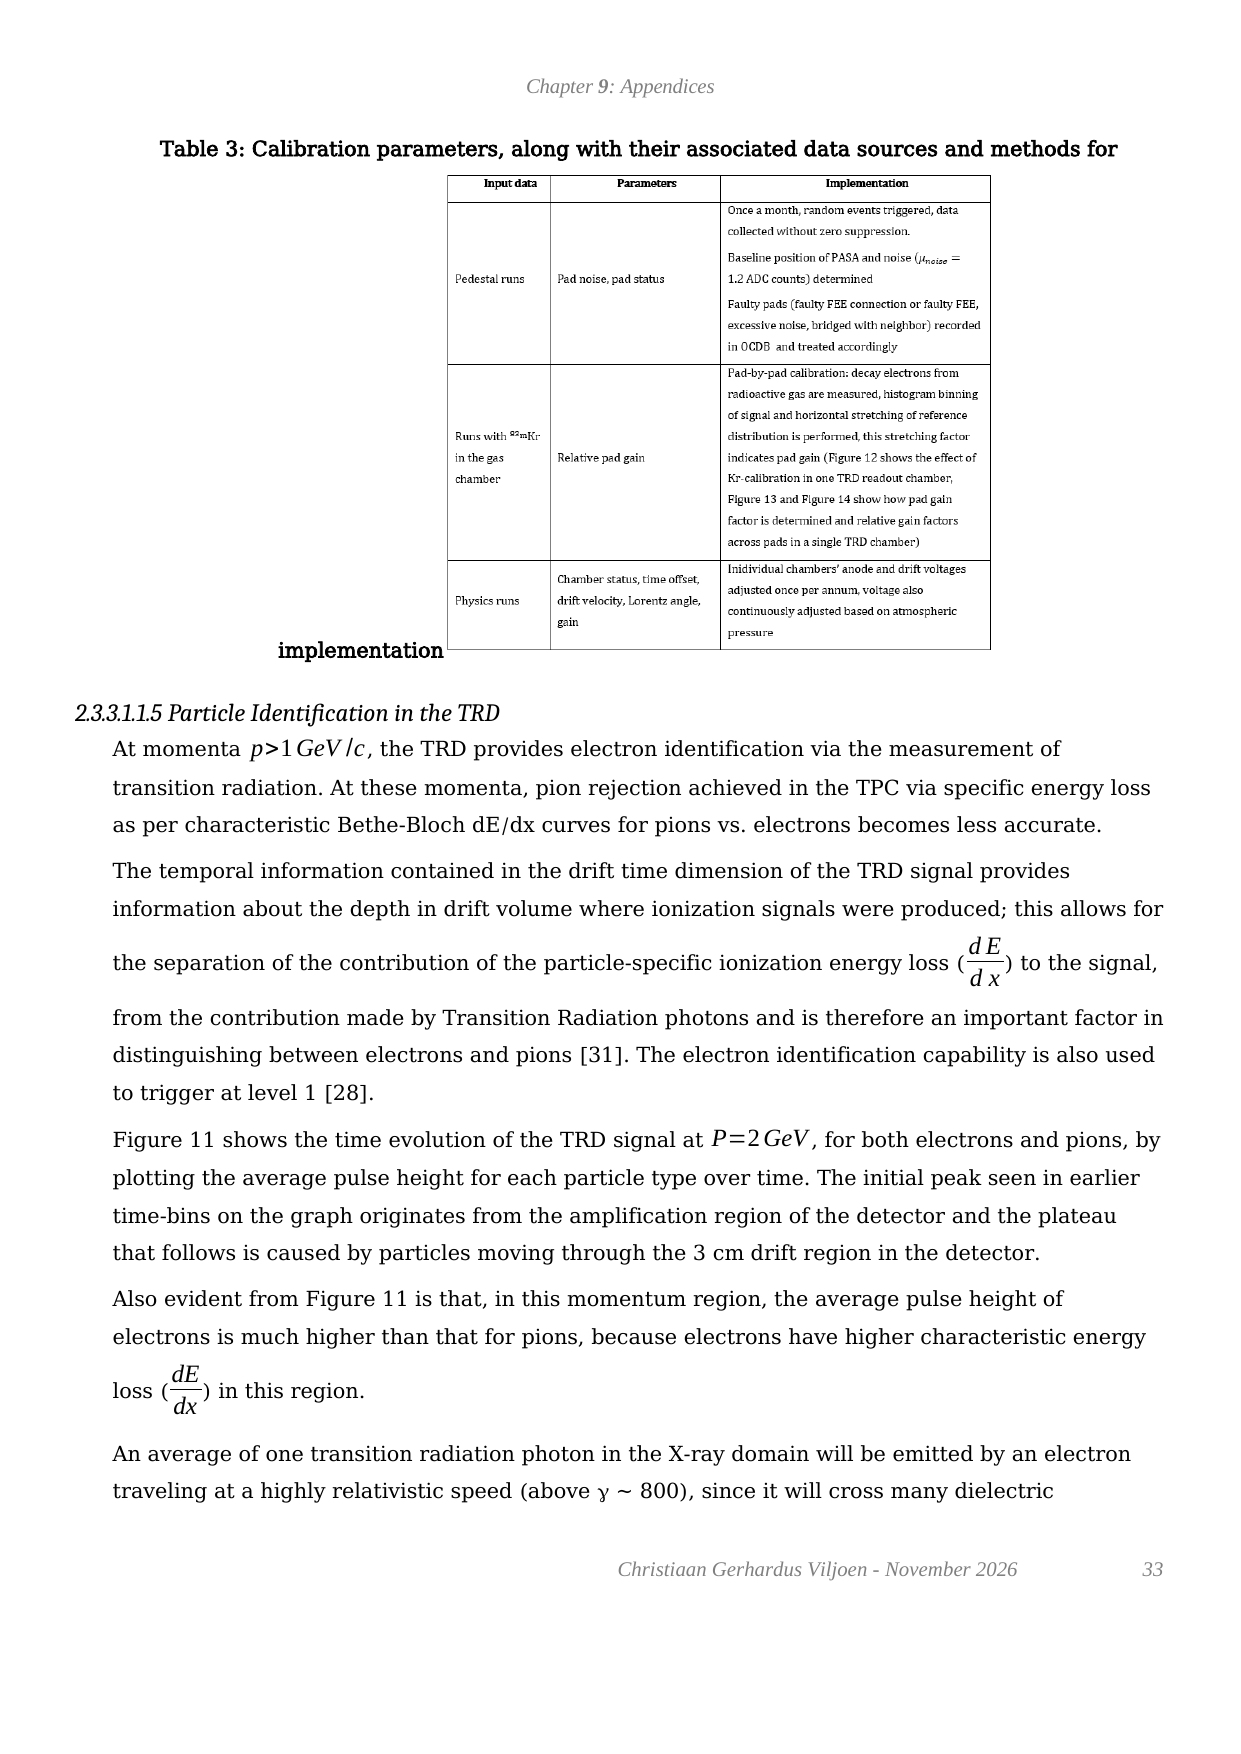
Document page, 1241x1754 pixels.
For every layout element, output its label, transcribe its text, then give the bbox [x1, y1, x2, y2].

subtitle Particle Identification in the TRD [75, 699, 1165, 728]
text At momenta , the TRD provides electron identification via the measurement of transition radiation. At these momenta, pion rejection achieved in the TPC via specific energy loss as per characteristic Bethe-Bloch dE/dx curves for pions vs. electrons becomes less accurate. [112, 734, 1165, 837]
text Figure 11 shows the time evolution of the TRD signal at , for both electrons and pions, by plotting the average pulse height for each particle type over time. The initial peak seen in earlier time-bins on the graph originates from the amplification region of the detector and the plateau that follows is caused by particles moving through the 3 cm drift region in the detector. [112, 1125, 1165, 1265]
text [112, 1441, 1165, 1503]
picture [443, 172, 1001, 658]
text The temporal information contained in the drift time dimension of the TRD signal provides information about the depth in drift volume where ionization signals were produced; this allows for the separation of the contribution of the particle-specific ionization energy loss () to the signal, from the contribution made by Transition Radiation photons and is therefore an important factor in distinguishing between electrons and pions . The electron identification capability is also used to trigger at level 1 . [112, 858, 1165, 1104]
text Also evident from Figure 11 is that, in this momentum region, the average pulse height of electrons is much higher than that for pions, because electrons have higher characteristic energy loss () in this region. [112, 1286, 1165, 1420]
